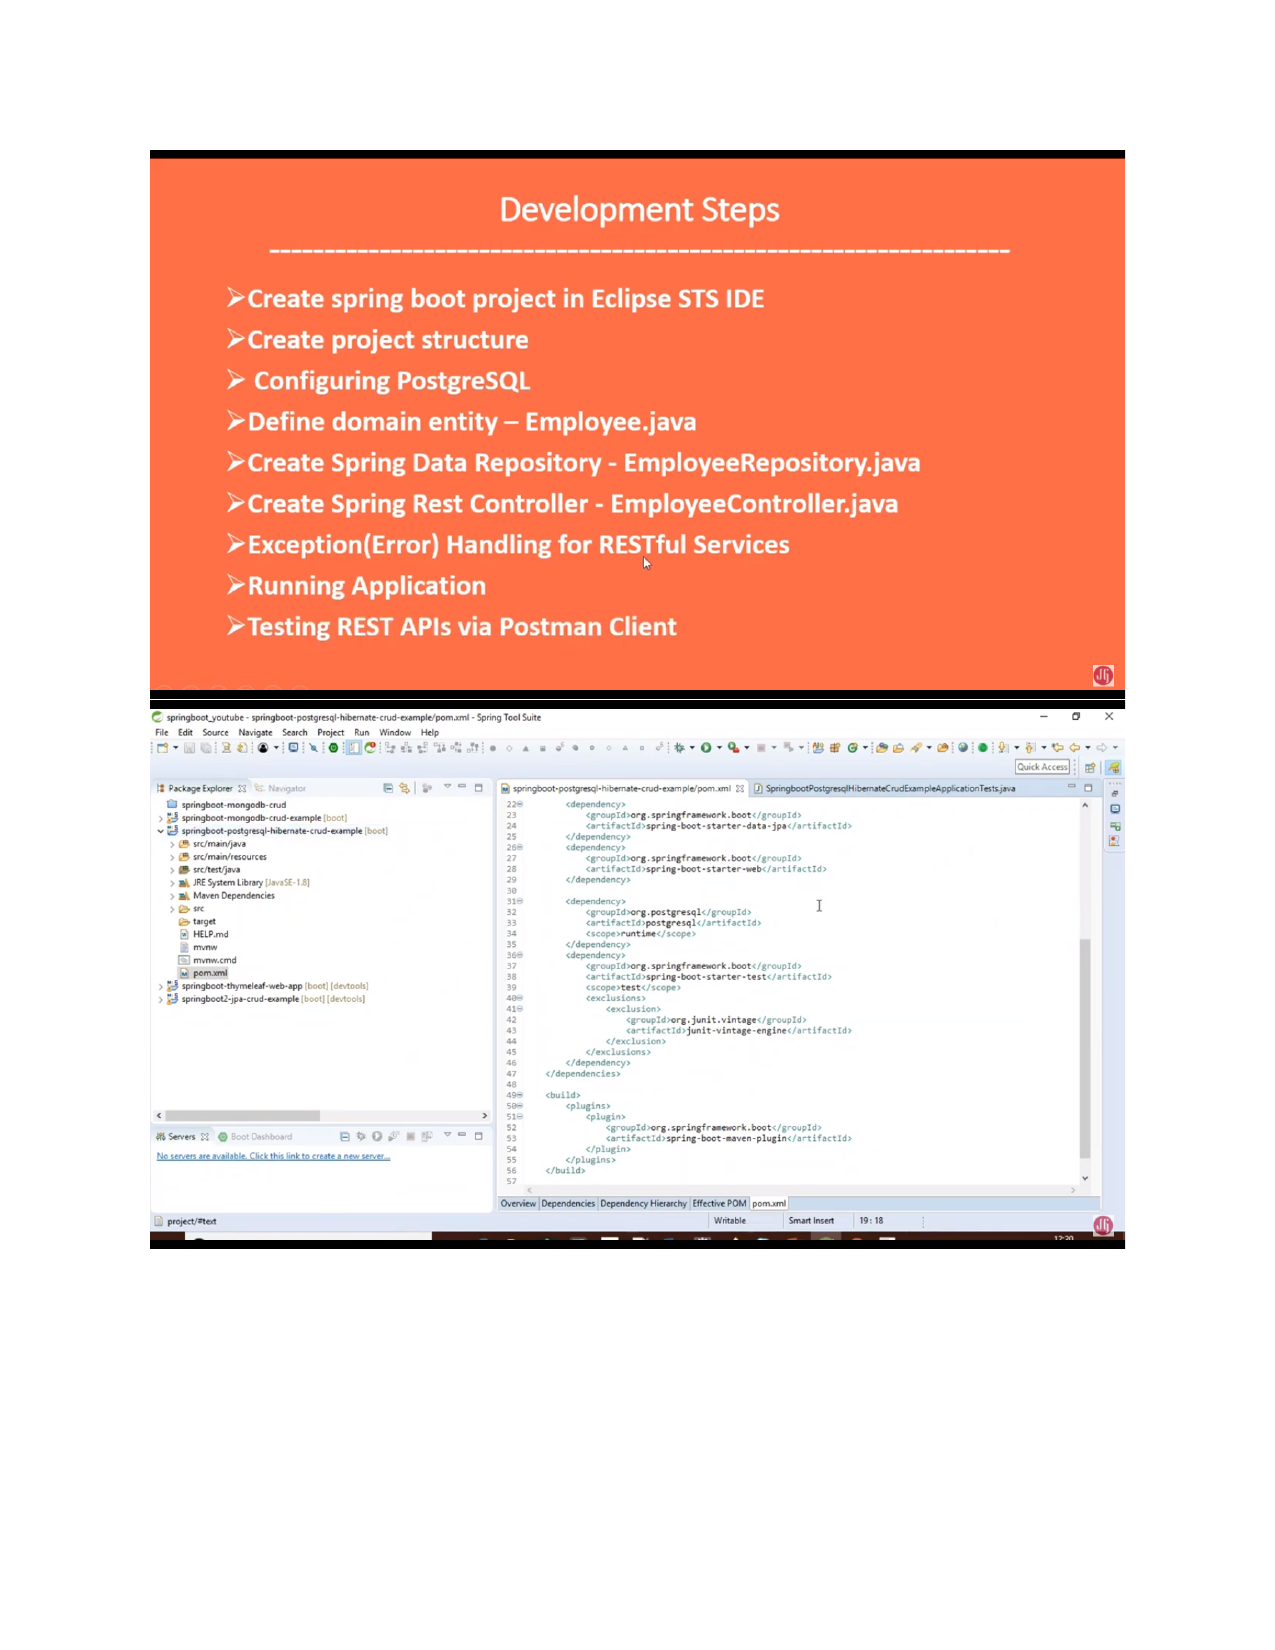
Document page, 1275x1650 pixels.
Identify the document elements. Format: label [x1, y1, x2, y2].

picture [150, 700, 1125, 1249]
picture [150, 150, 1125, 699]
